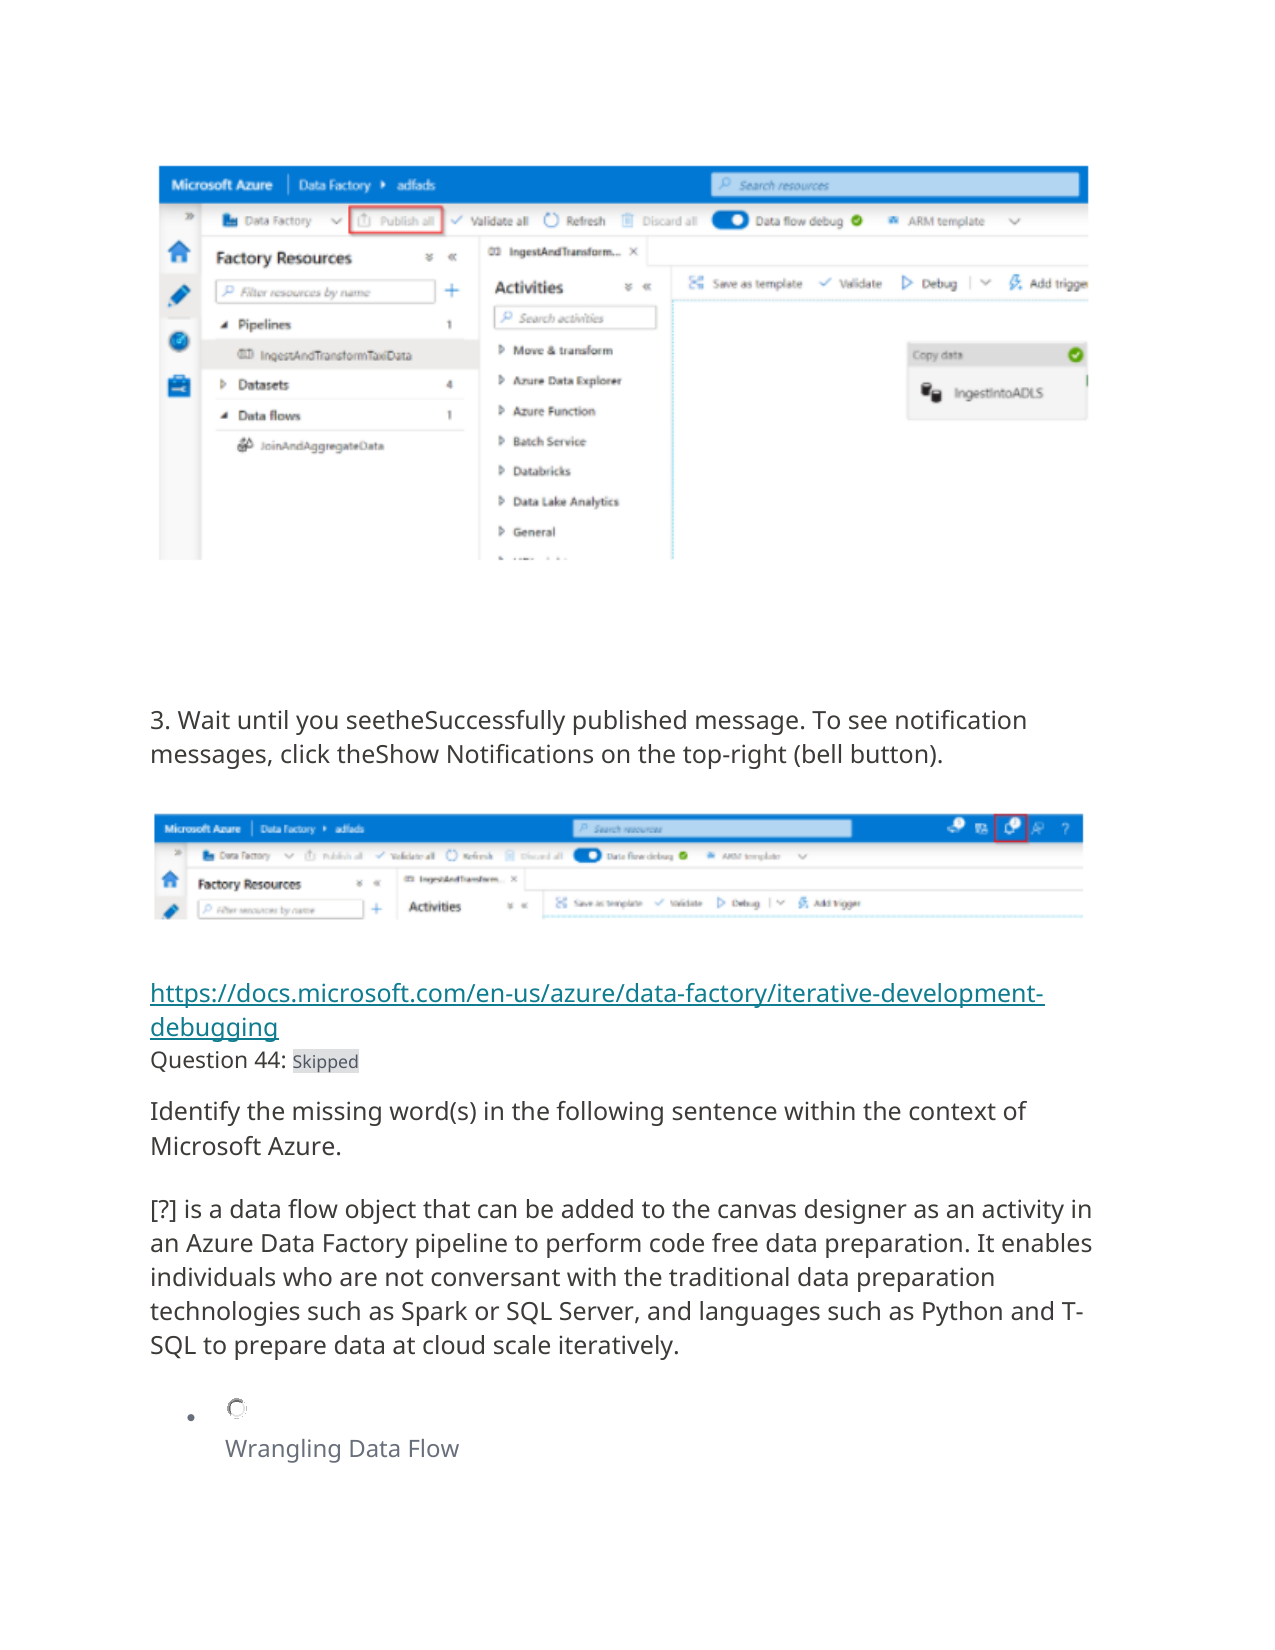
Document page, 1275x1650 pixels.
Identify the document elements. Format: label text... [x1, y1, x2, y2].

text 3. Wait until you seetheSuccessfully published message. To see notification messages, click theShow Notifications on the top-right (bell button). [150, 703, 1125, 771]
picture [150, 800, 1113, 926]
text https://docs.microsoft.com/en-us/azure/data-factory/iterative-development-debugging [150, 976, 1125, 1044]
text Wrangling Data Flow [225, 1432, 1125, 1465]
list ​ [187, 1391, 1125, 1432]
text [?] is a data flow object that can be added to the canvas designer as an activity in an Azure Data Factory pipeline to perform code free data preparation. It enables individuals who are not conversant with the traditional data preparation technologies such as Spark or SQL Server, and languages such as Python and T-SQL to prepare data at cloud scale iteratively. [150, 1191, 1125, 1362]
picture [150, 150, 1115, 590]
text Question 44: Skipped [150, 1044, 1125, 1075]
text Identify the missing word(s) in the following sentence within the context of Microsoft Azure. [150, 1094, 1125, 1162]
